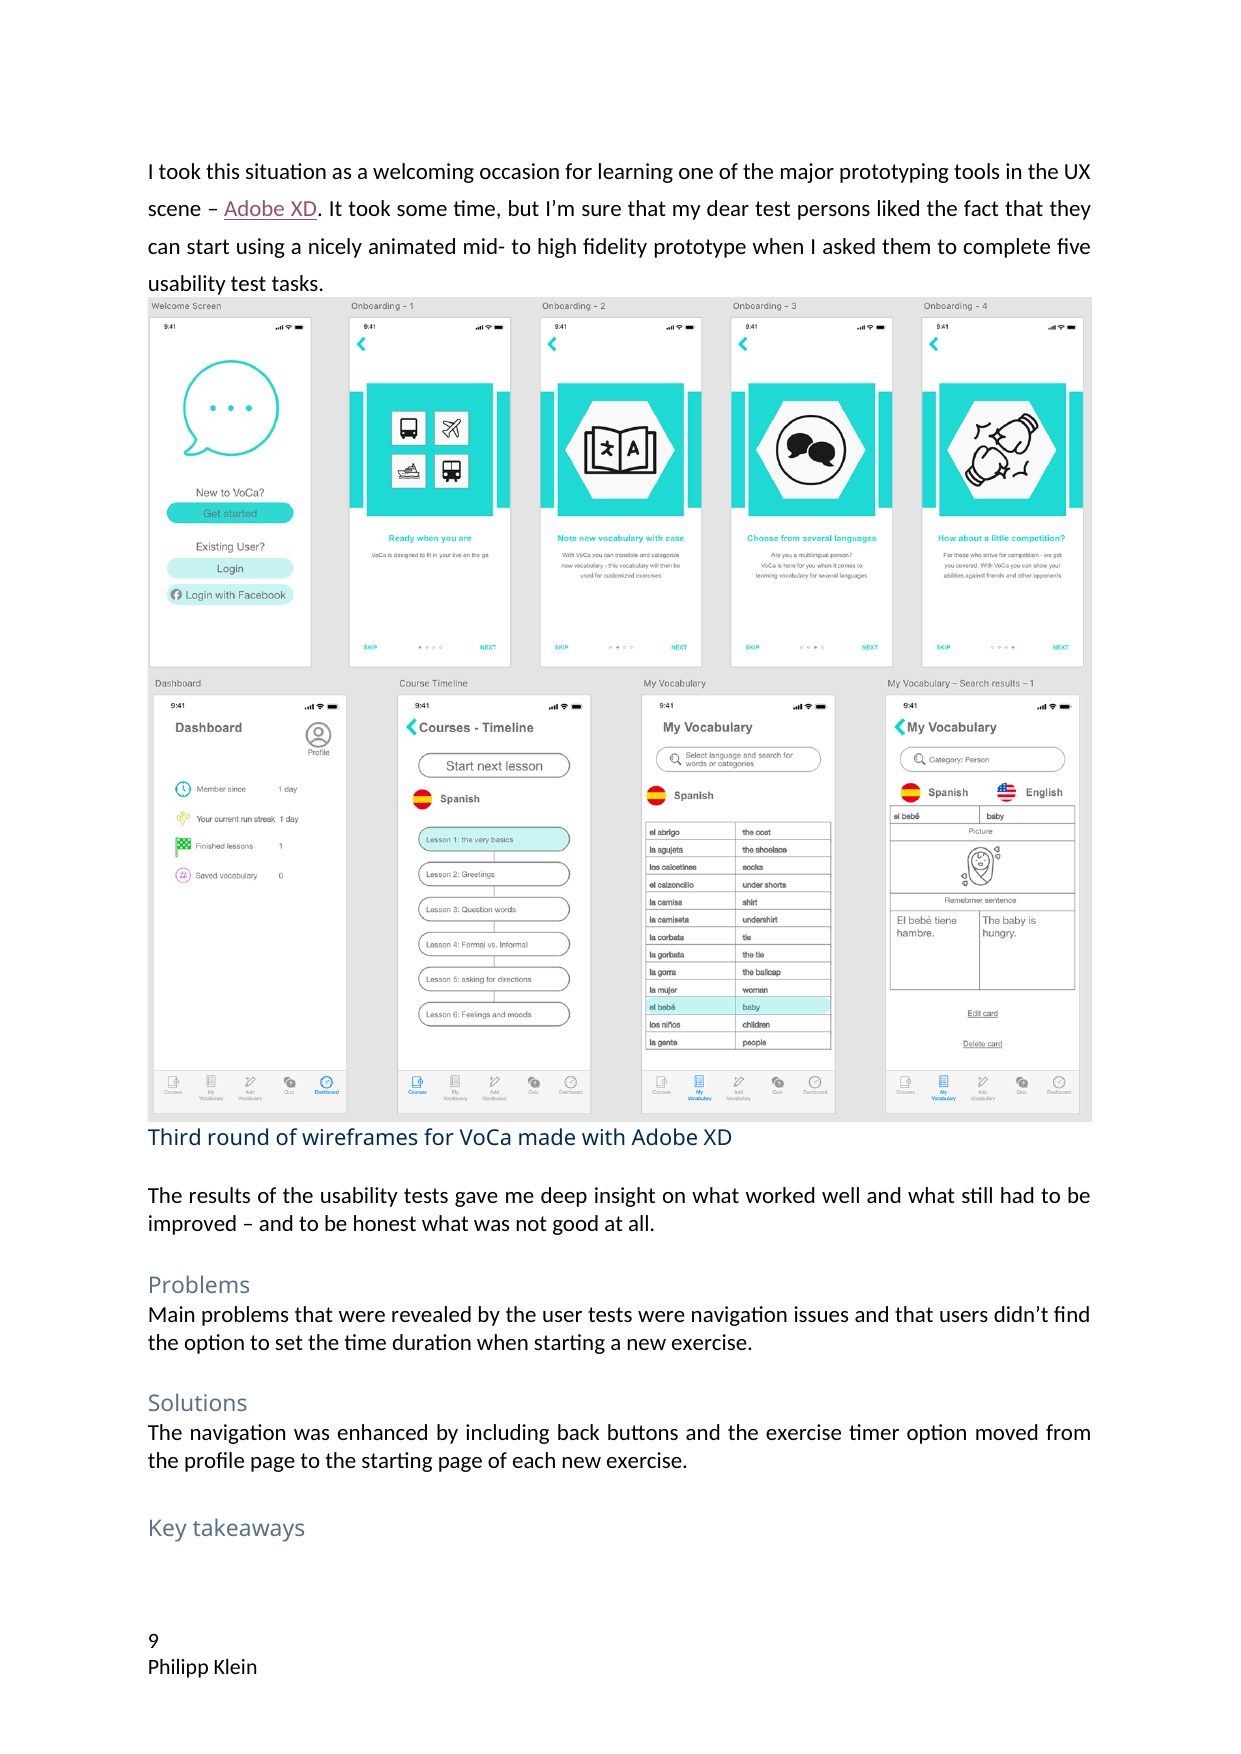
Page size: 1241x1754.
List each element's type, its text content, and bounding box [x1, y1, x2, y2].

text Problems [148, 1269, 1093, 1300]
text I took this situation as a welcoming occasion for learning one of the major prototyping tools in the UX scene – Adobe XD. It took some time, but I’m sure that my dear test persons liked the fact that they can start using a nicely animated mid- to high fidelity prototype when I asked them to complete five usability test tasks. [148, 148, 1093, 298]
text Main problems that were revealed by the user tests were navigation issues and that users didn’t find the option to set the time duration when starting a new exercise. ​​​​​​​ [148, 1300, 1093, 1356]
text The results of the usability tests gave me deep insight on what worked well and what still had to be improved – and to be honest what was not good at all. [148, 1181, 1093, 1237]
text The navigation was enhanced by including back buttons and the exercise timer option moved from the profile page to the starting page of each new exercise. [148, 1418, 1093, 1474]
text Third round of wireframes for VoCa made with Adobe XD [148, 1122, 1093, 1152]
picture [147, 297, 1092, 1122]
text Solutions [148, 1387, 1093, 1418]
text Key takeaways [148, 1506, 1093, 1543]
